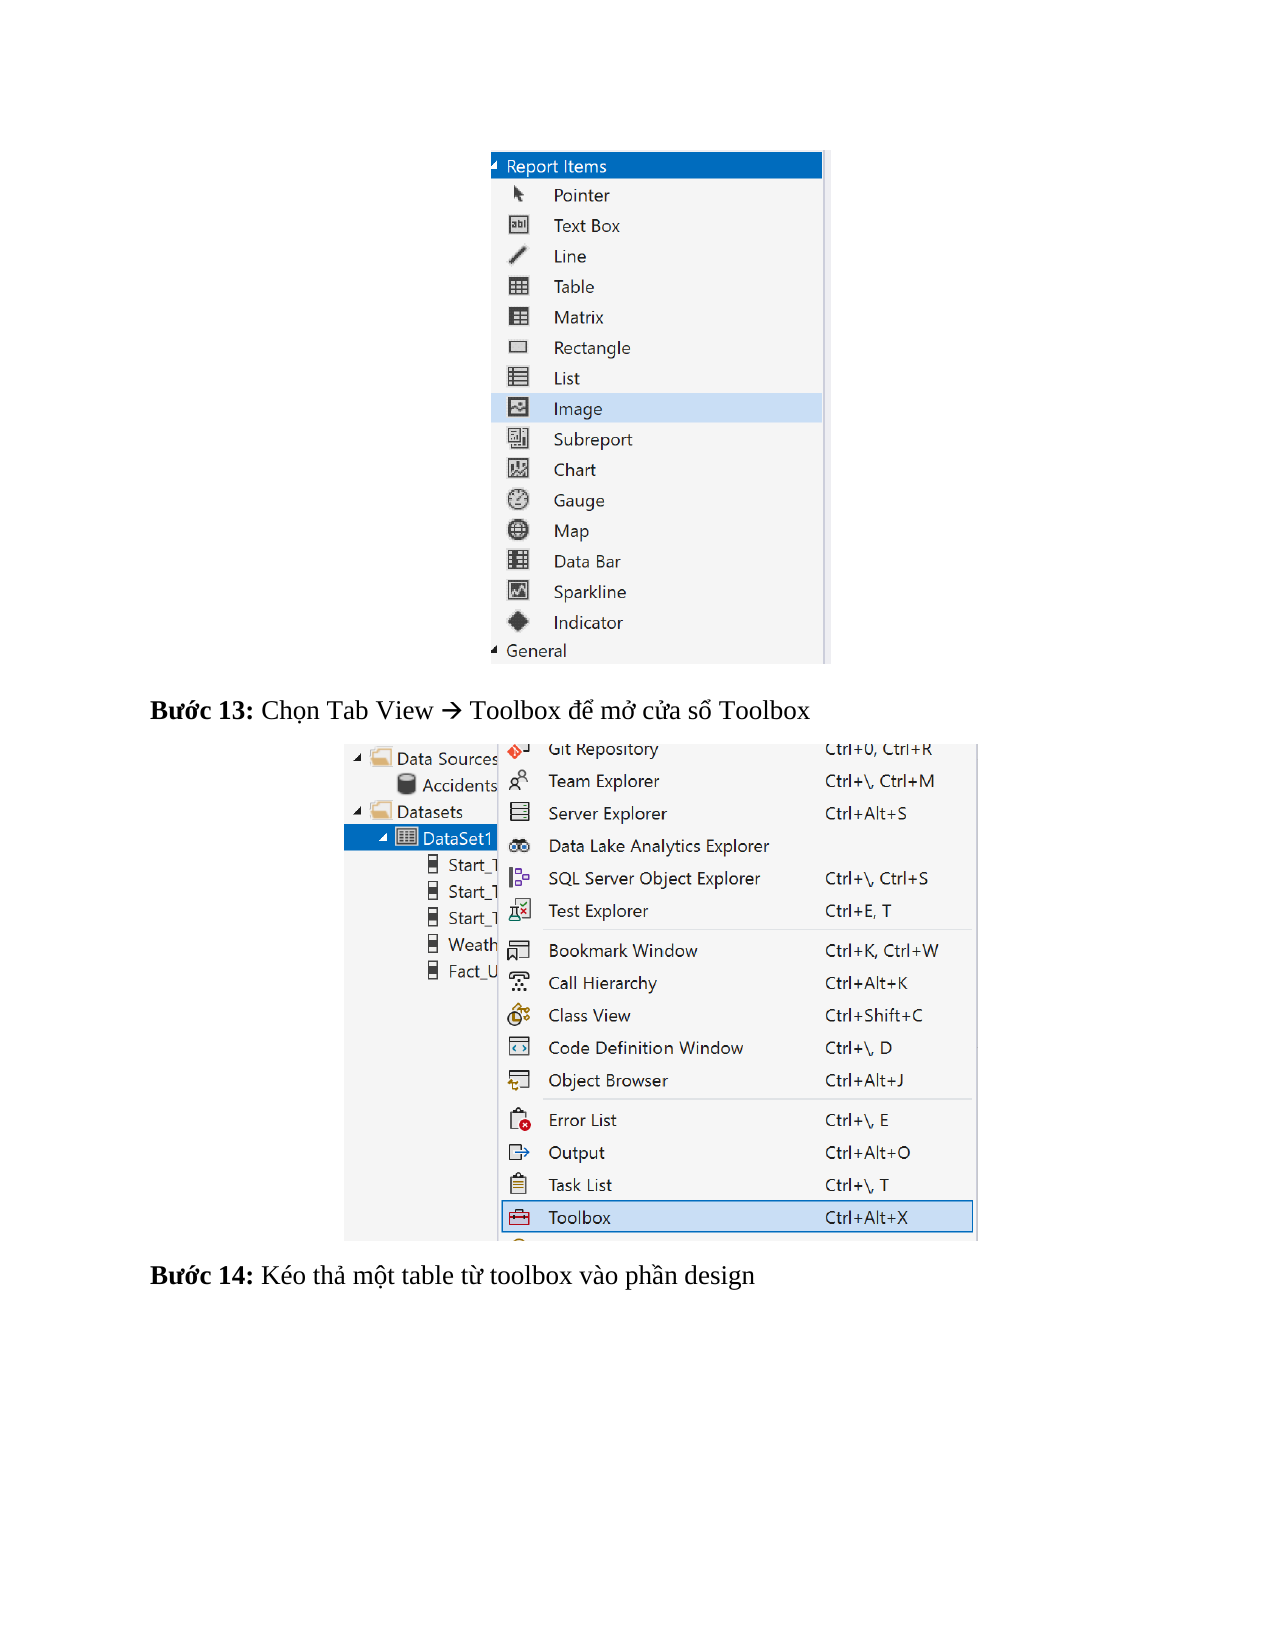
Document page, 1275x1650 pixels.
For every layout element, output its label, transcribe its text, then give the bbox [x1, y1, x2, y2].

picture [344, 744, 978, 1241]
text Bước 13: Chọn Tab View 🡪 Toolbox để mở cửa sổ Toolbox [150, 694, 1172, 725]
picture [491, 150, 831, 664]
text Bước 14: Kéo thả một table từ toolbox vào phần design [150, 1259, 1172, 1290]
